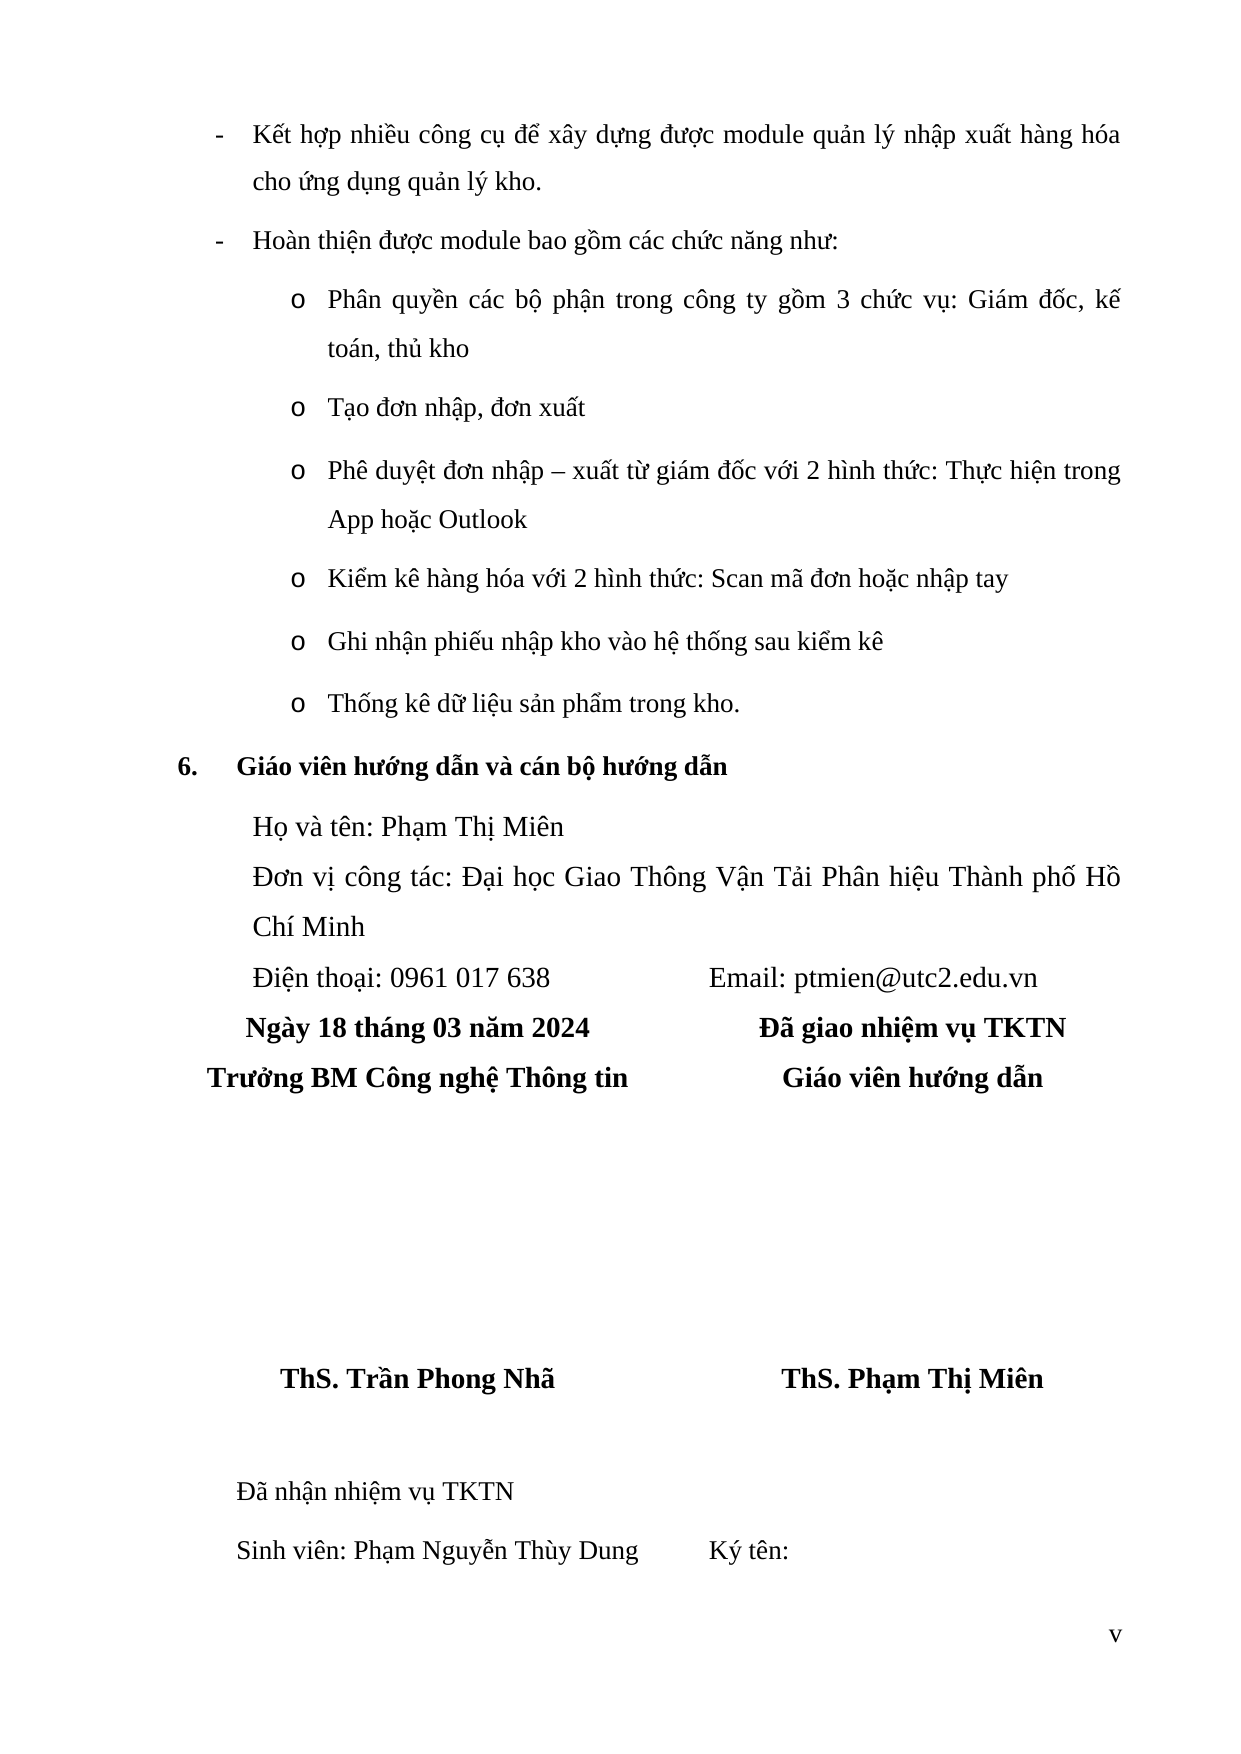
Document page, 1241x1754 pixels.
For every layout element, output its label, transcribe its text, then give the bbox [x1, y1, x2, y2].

table_cell ThS. Trần Phong Nhã [155, 1110, 680, 1410]
list Phân quyền các bộ phận trong công ty gồm 3 chức vụ: Giám đốc, kế toán, thủ kho [290, 283, 1122, 363]
text Họ và tên: Phạm Thị Miên [177, 809, 1122, 842]
table_header Đã giao nhiệm vụ TKTN Giáo viên hướng dẫn [680, 1010, 1144, 1109]
text Điện thoại: 0961 017 638 Email: ptmien@utc2.edu.vn [252, 960, 1122, 993]
text Đã nhận nhiệm vụ TKTN [177, 1475, 1122, 1506]
list Thống kê dữ liệu sản phẩm trong kho. [290, 687, 1122, 721]
list Giáo viên hướng dẫn và cán bộ hướng dẫn [177, 750, 1122, 781]
list Kết hợp nhiều công cụ để xây dựng được module quản lý nhập xuất hàng hóa cho ứng dụng quản lý kho. [215, 118, 1122, 196]
list Ghi nhận phiếu nhập kho vào hệ thống sau kiểm kê [290, 624, 1122, 658]
list Tạo đơn nhập, đơn xuất [290, 391, 1122, 425]
text Đơn vị công tác: Đại học Giao Thông Vận Tải Phân hiệu Thành phố Hồ Chí Minh [252, 859, 1122, 943]
list Kiểm kê hàng hóa với 2 hình thức: Scan mã đơn hoặc nhập tay [290, 562, 1122, 595]
table_header Ngày 18 tháng 03 năm 2024 Trưởng BM Công nghệ Thông tin [155, 1010, 680, 1109]
table_cell ThS. Phạm Thị Miên [680, 1110, 1144, 1410]
text Sinh viên: Phạm Nguyễn Thùy Dung Ký tên: [177, 1534, 1122, 1565]
list Hoàn thiện được module bao gồm các chức năng như: [215, 224, 1122, 255]
list Phê duyệt đơn nhập – xuất từ giám đốc với 2 hình thức: Thực hiện trong App hoặc Outlook [290, 454, 1122, 534]
